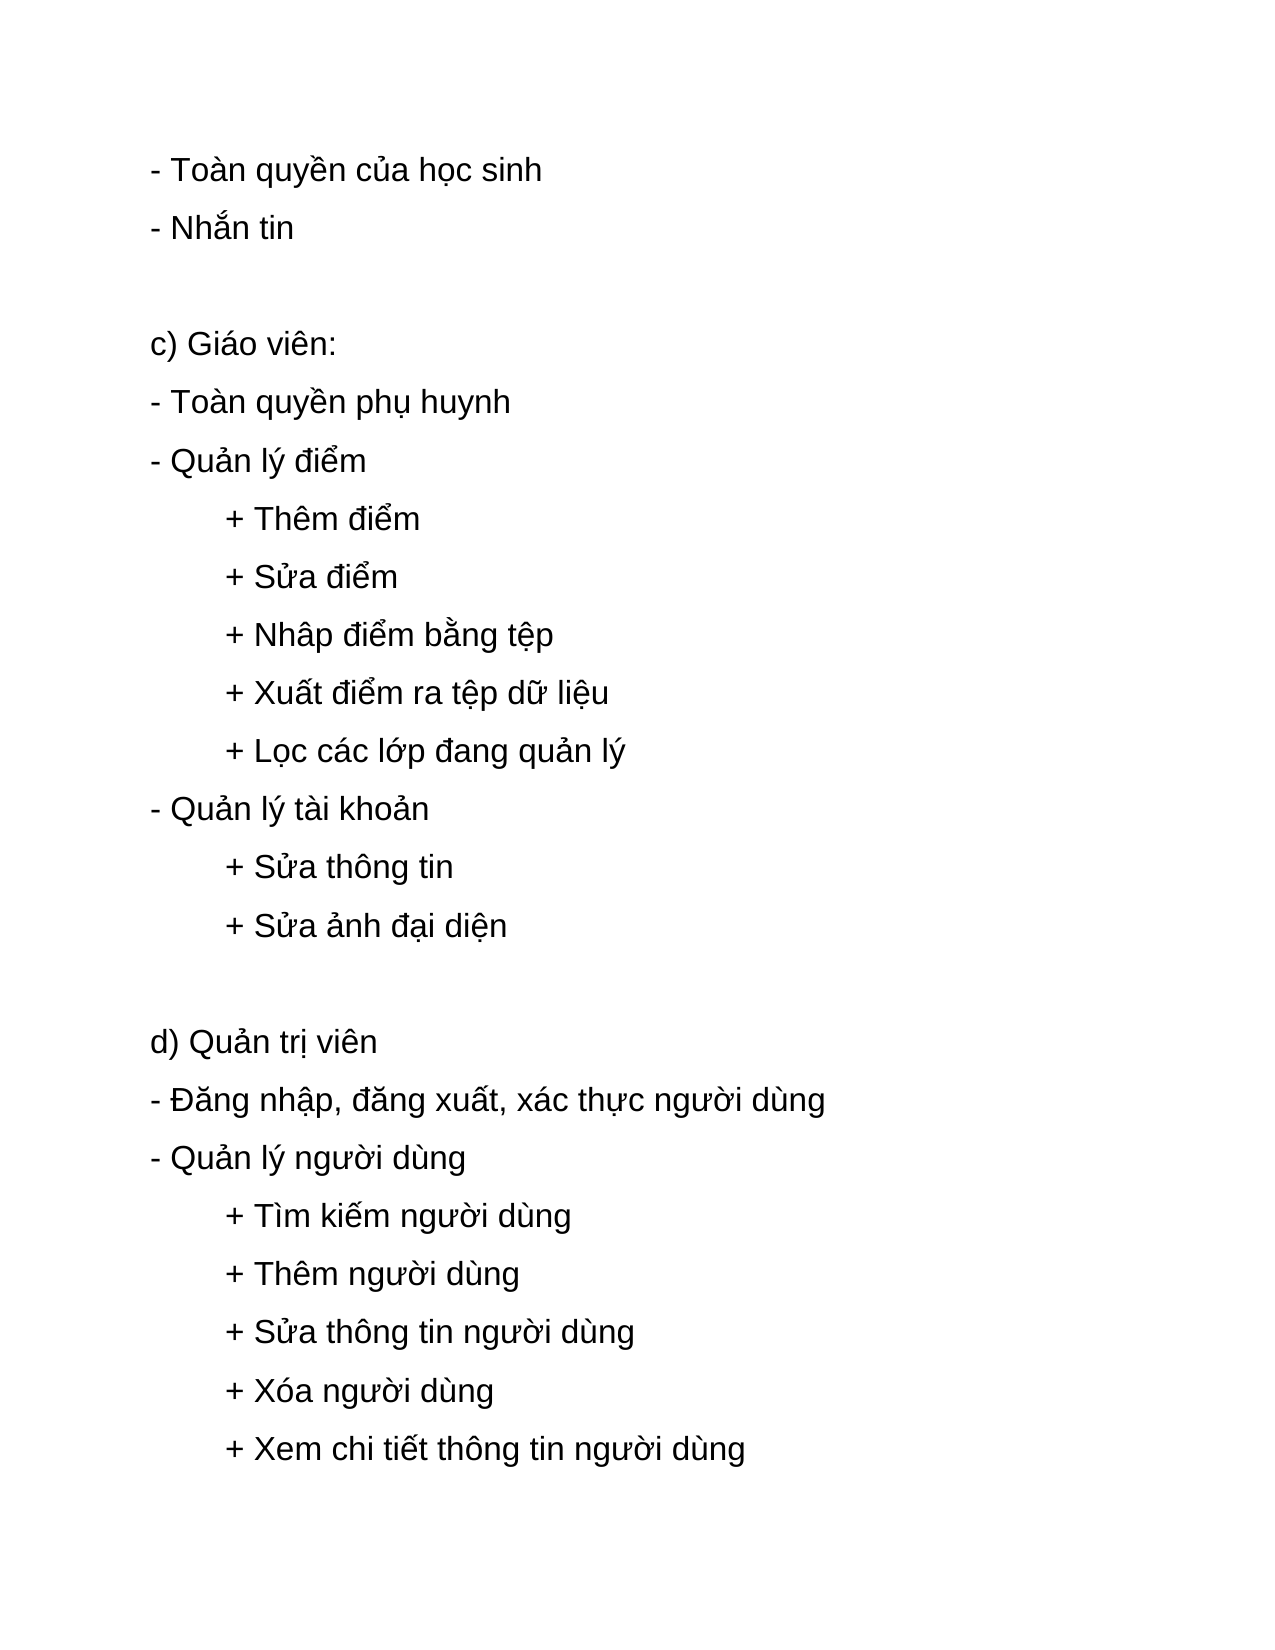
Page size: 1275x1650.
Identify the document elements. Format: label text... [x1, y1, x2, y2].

text - Toàn quyền phụ huynh [150, 382, 1125, 421]
text + Nhâp điểm bằng tệp [150, 615, 1125, 653]
text - Quản lý người dùng [150, 1138, 1125, 1177]
text - Quản lý điểm [150, 441, 1125, 479]
text d) Quản trị viên [150, 1022, 1125, 1060]
text + Xóa người dùng [150, 1371, 1125, 1409]
text + Xem chi tiết thông tin người dùng [150, 1429, 1125, 1467]
text + Thêm điểm [150, 499, 1125, 537]
text + Sửa ảnh đại diện [150, 906, 1125, 944]
text + Sửa thông tin người dùng [150, 1312, 1125, 1351]
text + Lọc các lớp đang quản lý [150, 731, 1125, 770]
text + Xuất điểm ra tệp dữ liệu [150, 673, 1125, 712]
text - Quản lý tài khoản [150, 789, 1125, 828]
text - Nhắn tin [150, 208, 1125, 247]
text c) Giáo viên: [150, 324, 1125, 363]
text + Sửa điểm [150, 557, 1125, 595]
text - Toàn quyền của học sinh [150, 150, 1125, 188]
text + Sửa thông tin [150, 847, 1125, 886]
text + Tìm kiếm người dùng [150, 1196, 1125, 1235]
text - Đăng nhập, đăng xuất, xác thực người dùng [150, 1080, 1125, 1118]
text + Thêm người dùng [150, 1254, 1125, 1293]
